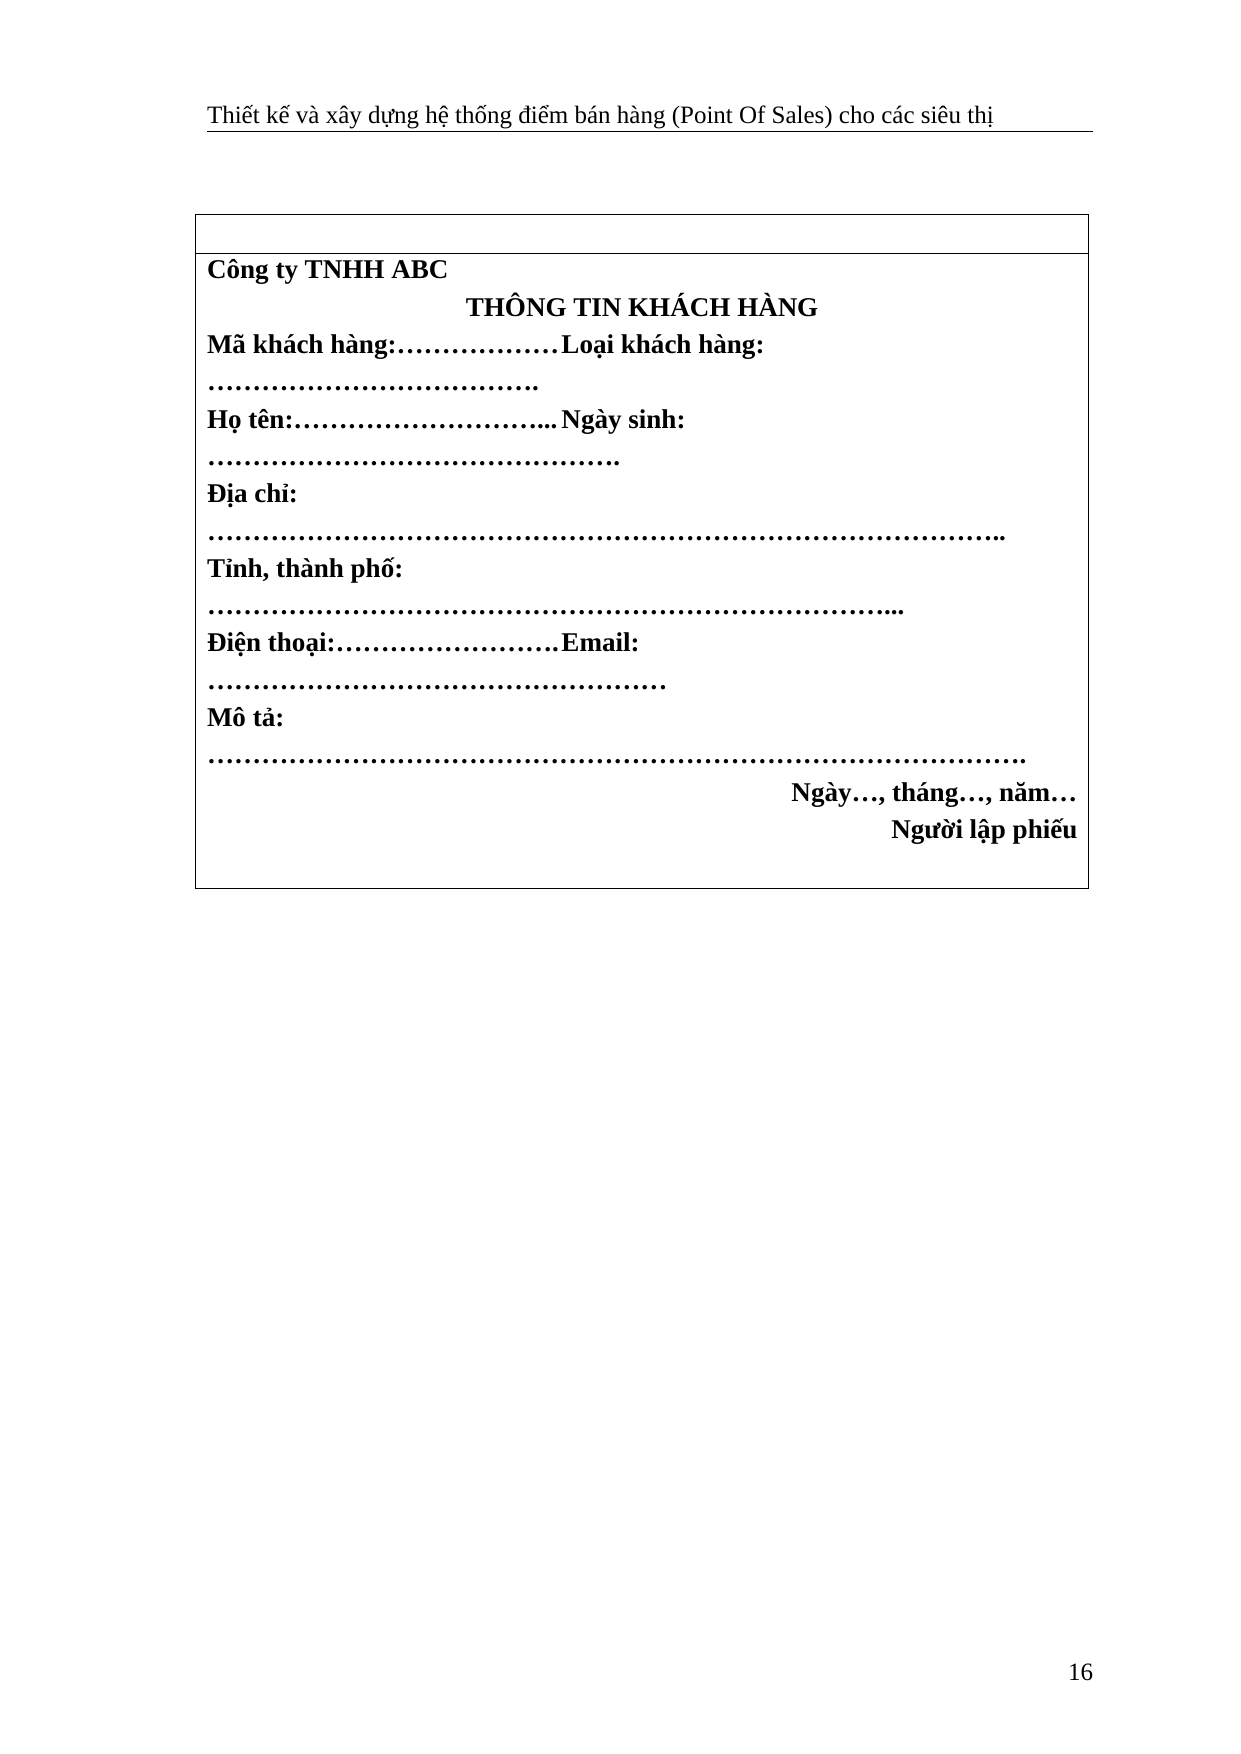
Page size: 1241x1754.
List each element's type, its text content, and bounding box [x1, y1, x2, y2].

table_header [196, 215, 1088, 253]
table_cell Công ty TNHH ABC THÔNG TIN KHÁCH HÀNG Mã khách hàng:……………… Loại khách hàng:………………………………. Họ tên:………………………... Ngày sinh:………………………………………. Địa chỉ:…………………………………………………………………………….. Tỉnh, thành phố:…………………………………………………………………... Điện thoại:……………………. Email:…………………………………………… Mô tả:………………………………………………………………………………. Ngày…, tháng…, năm… Người lập phiếu [196, 254, 1088, 888]
